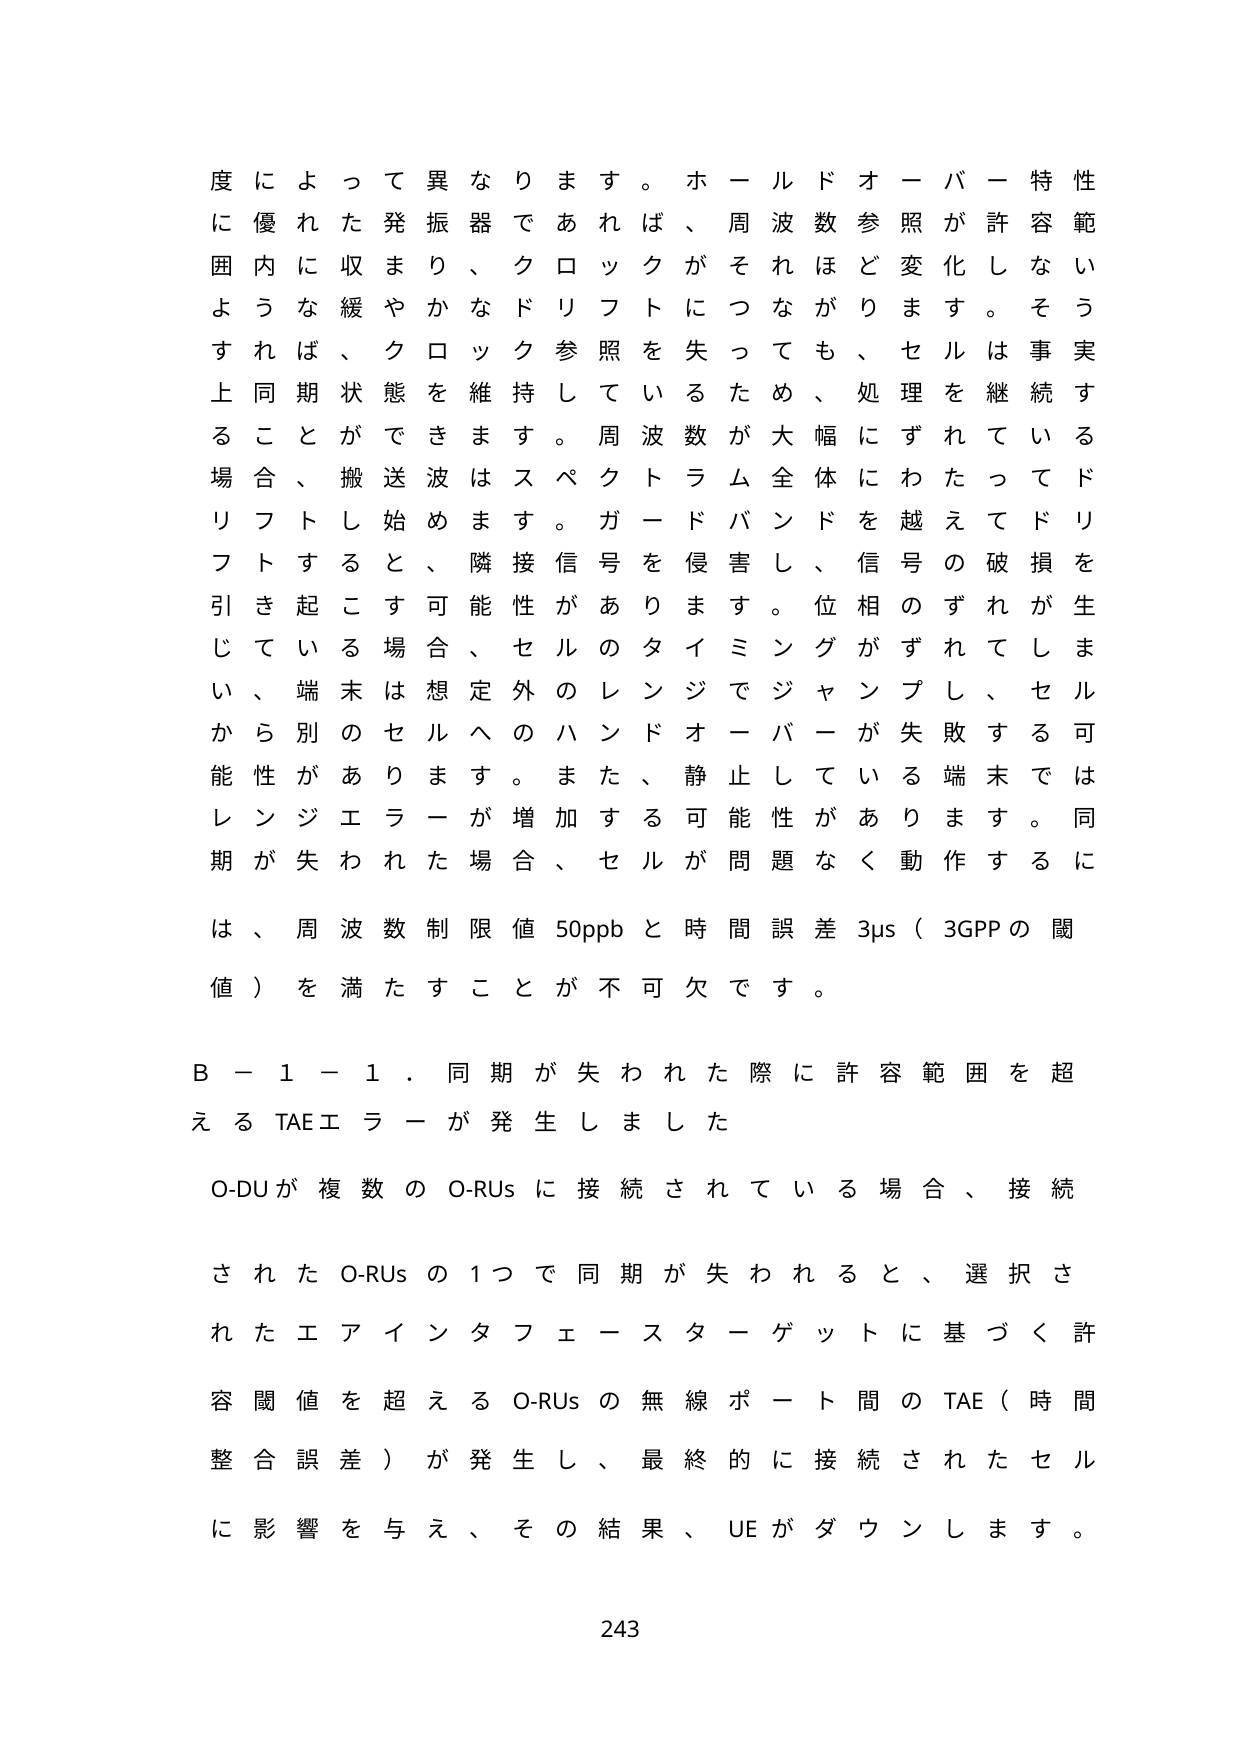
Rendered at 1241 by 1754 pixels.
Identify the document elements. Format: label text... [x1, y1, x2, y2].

text O-DUが複数のO-RUsに接続されている場合、接続されたO-RUsの1つで同期が失われると、選択されたエアインタフェースターゲットに基づく許容閾値を超えるO-RUsの無線ポート間のTAE（時間整合誤差）が発生し、最終的に接続されたセルに影響を与え、その結果、UEがダウンします。 [192, 1154, 1116, 1561]
text Ｂ－１－１．同期が失われた際に許容範囲を超えるTAEエラーが発生しました [168, 1054, 1116, 1154]
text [192, 162, 1116, 1003]
